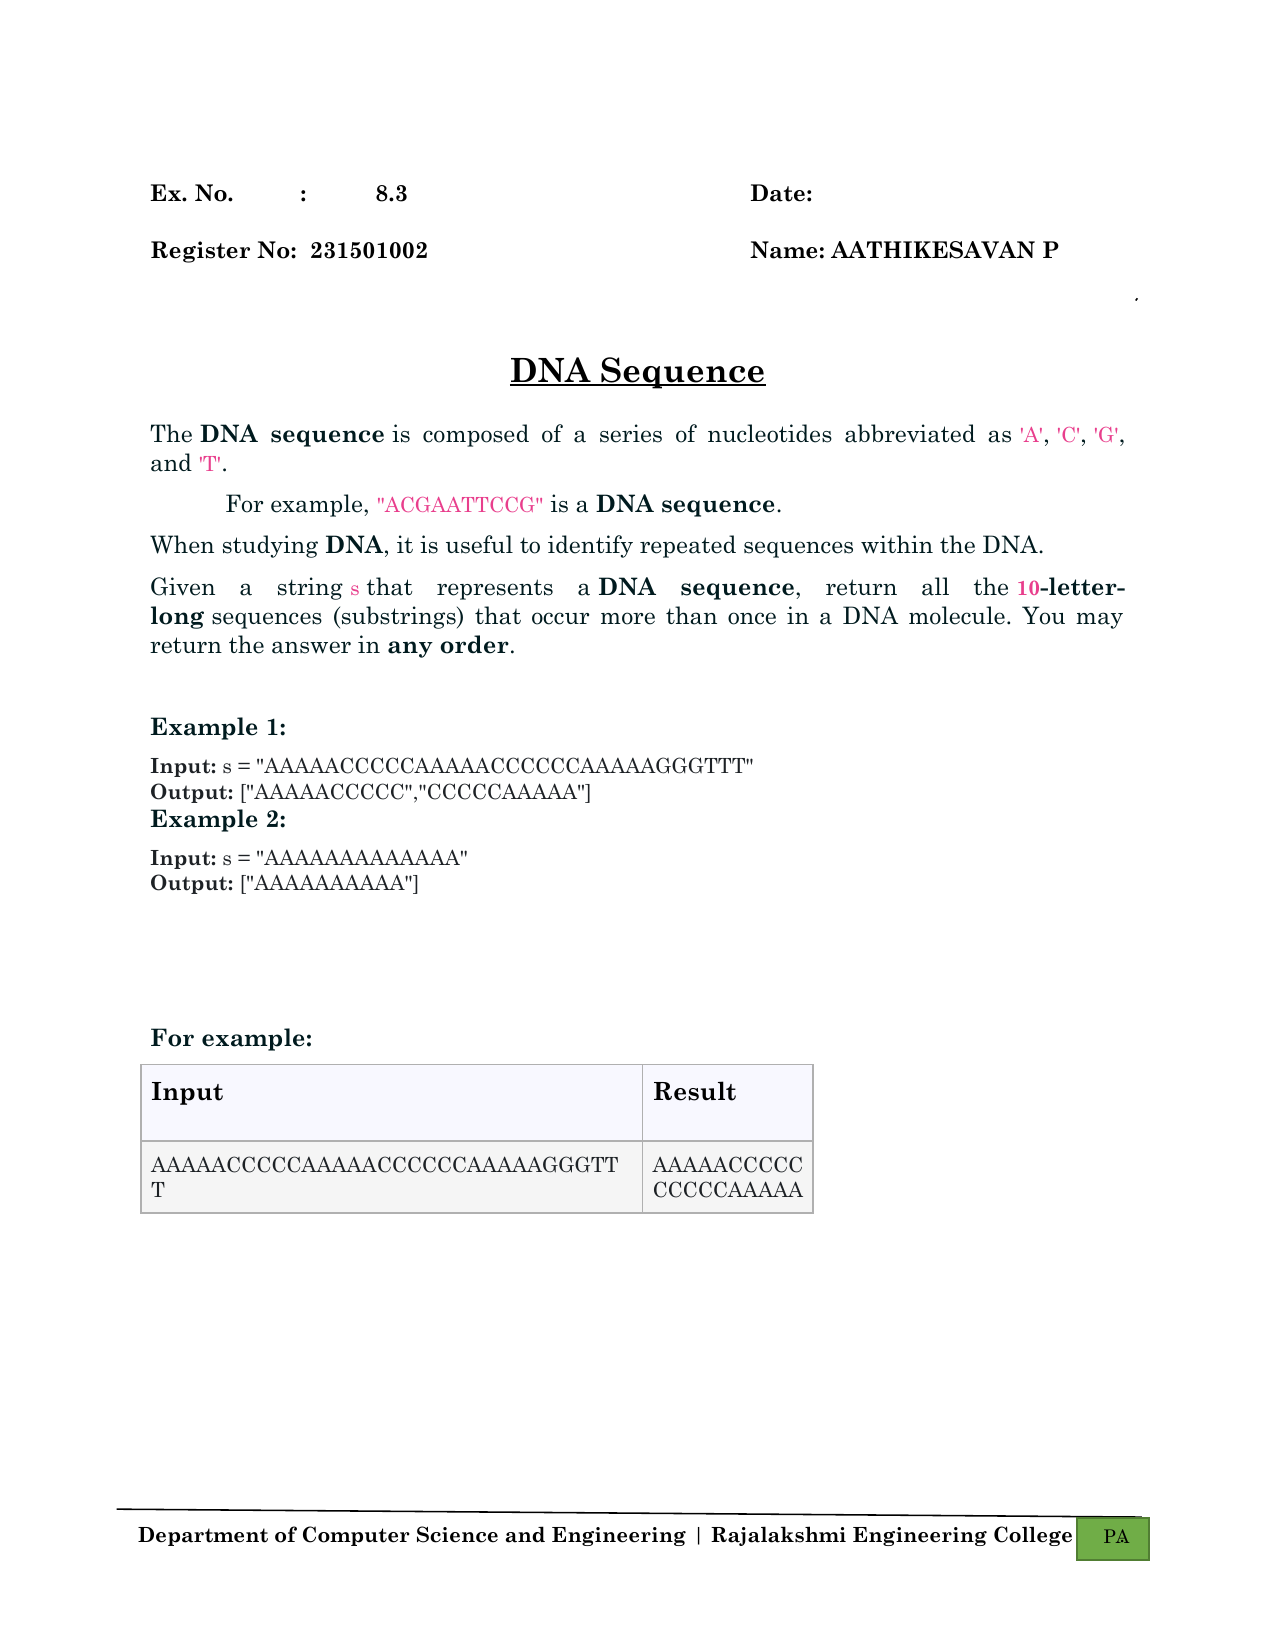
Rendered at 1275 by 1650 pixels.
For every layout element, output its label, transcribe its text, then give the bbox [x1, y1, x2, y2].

text Register No: 231501002 Name: AATHIKESAVAN P [150, 236, 1125, 263]
text The DNA sequence is composed of a series of nucleotides abbreviated as 'A', 'C', 'G', and 'T'. [150, 419, 1125, 476]
text DNA Sequence [150, 349, 1125, 389]
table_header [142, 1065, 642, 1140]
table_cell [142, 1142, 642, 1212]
text For example: [150, 1022, 1125, 1051]
text Given a string s that represents a DNA sequence, return all the 10-letter-long sequences (substrings) that occur more than once in a DNA molecule. You may return the answer in any order. [150, 572, 1125, 658]
text Input: s = "AAAAACCCCCAAAAACCCCCCAAAAAGGGTTT" [150, 753, 1125, 778]
text Example 1: [150, 712, 1125, 741]
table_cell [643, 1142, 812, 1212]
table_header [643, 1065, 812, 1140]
text Ex. No. : 8.3 Date: [150, 179, 1125, 207]
text When studying DNA, it is useful to identify repeated sequences within the DNA. [150, 530, 1125, 559]
text Output: ["AAAAACCCCC","CCCCCAAAAA"] [150, 778, 1125, 804]
text Input: s = "AAAAAAAAAAAAA" [150, 845, 1125, 870]
text For example, "ACGAATTCCG" is a DNA sequence. [150, 489, 1125, 518]
text Output: ["AAAAAAAAAA"] [150, 870, 1125, 895]
text Example 2: [150, 804, 1125, 832]
